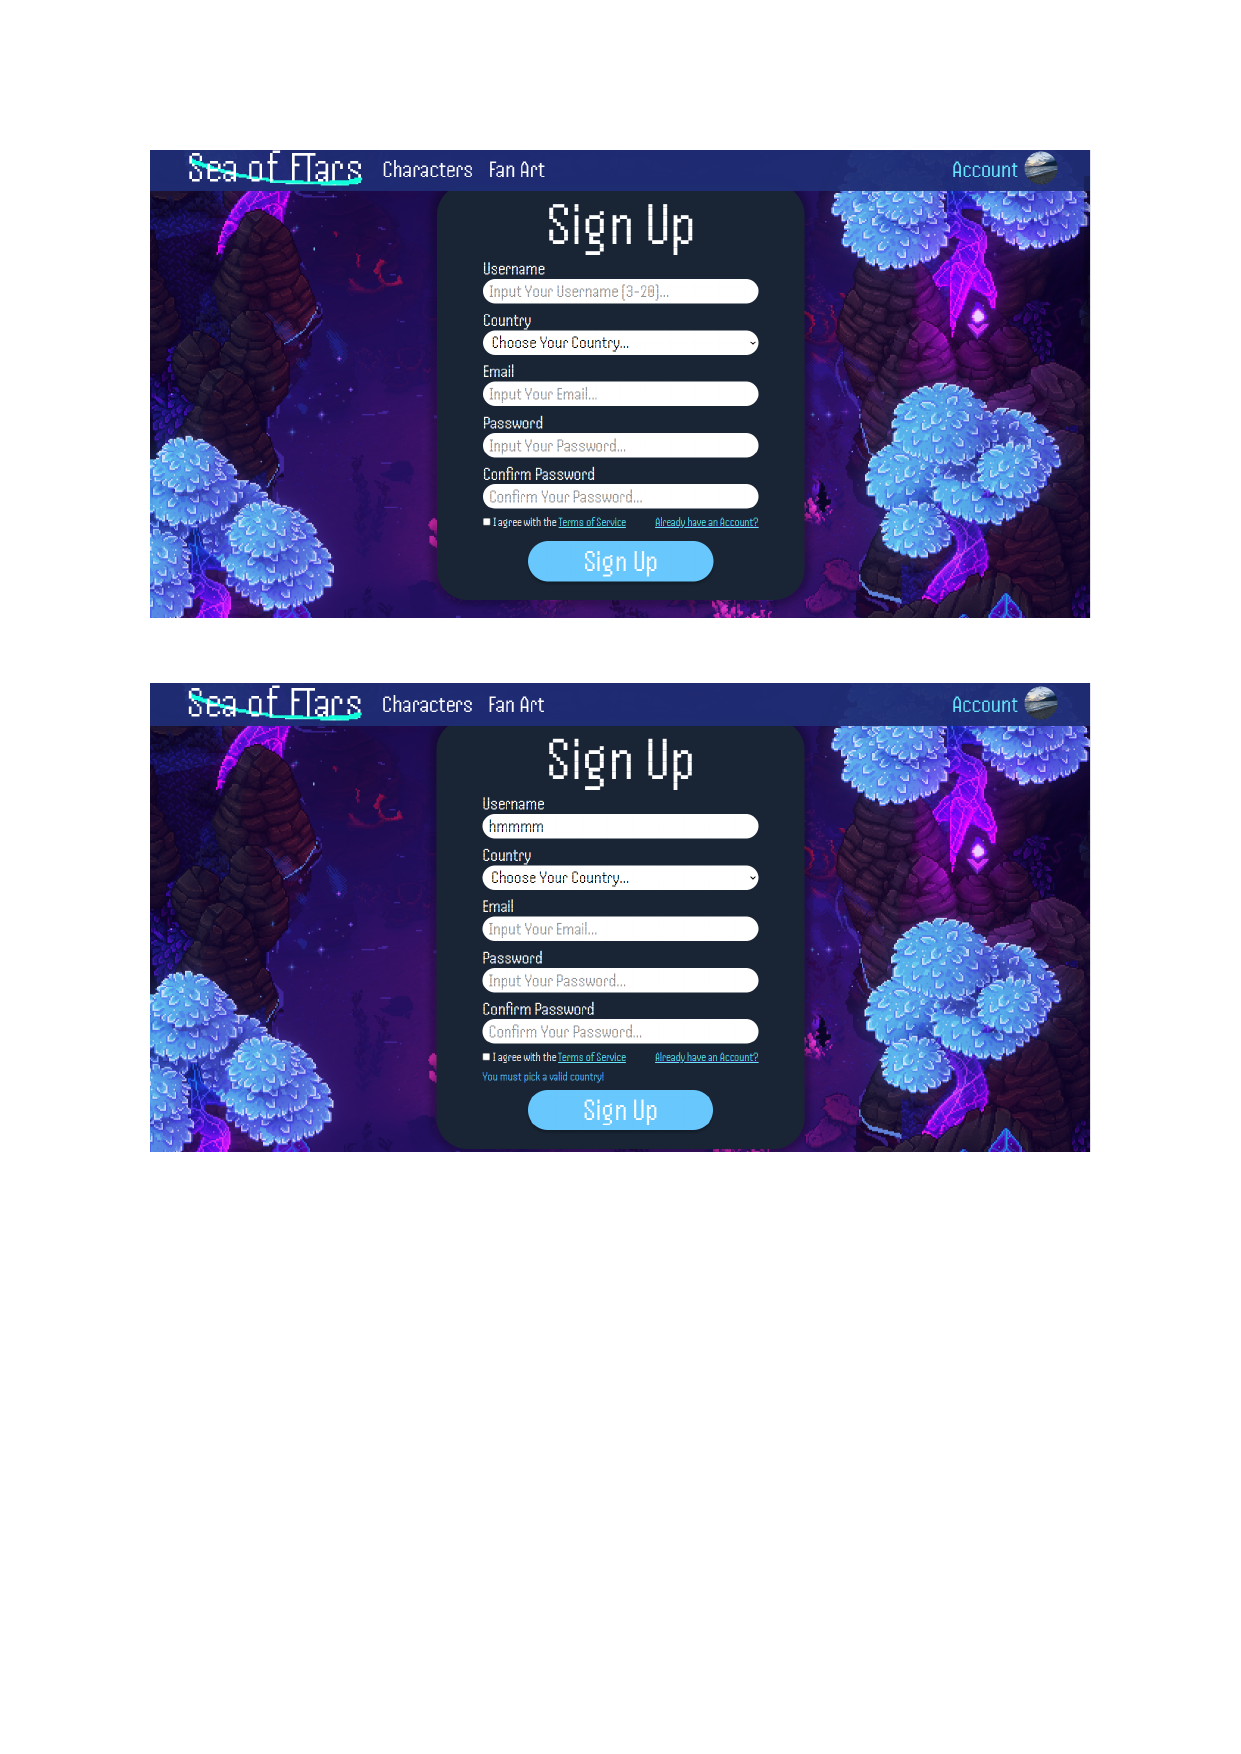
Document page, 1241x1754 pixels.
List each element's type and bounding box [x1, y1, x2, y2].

picture [150, 150, 1091, 618]
picture [150, 683, 1091, 1152]
